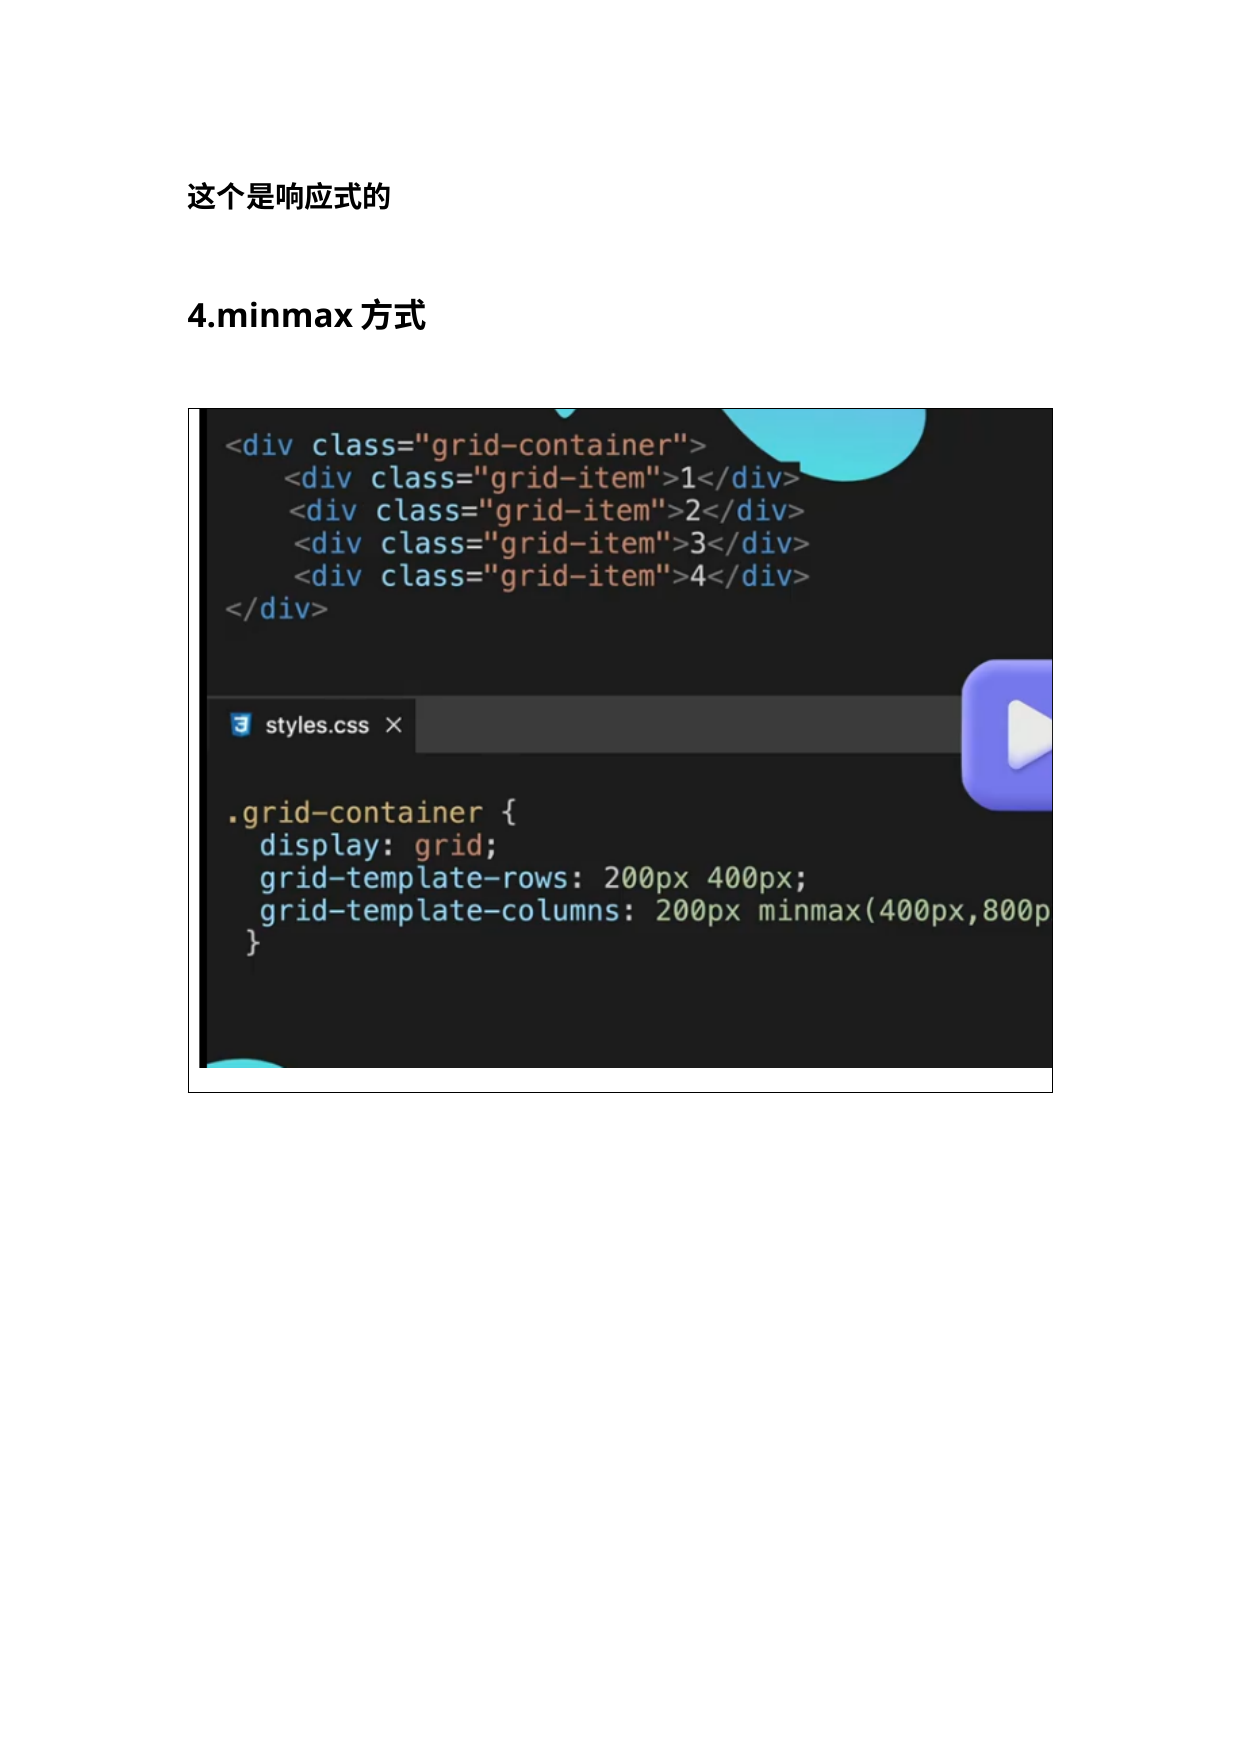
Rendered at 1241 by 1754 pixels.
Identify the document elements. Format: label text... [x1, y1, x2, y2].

picture [199, 409, 1053, 1068]
subtitle 这个是响应式的 [187, 162, 1053, 227]
table_header [189, 409, 1052, 1092]
subtitle 4.minmax方式 [187, 281, 1053, 346]
